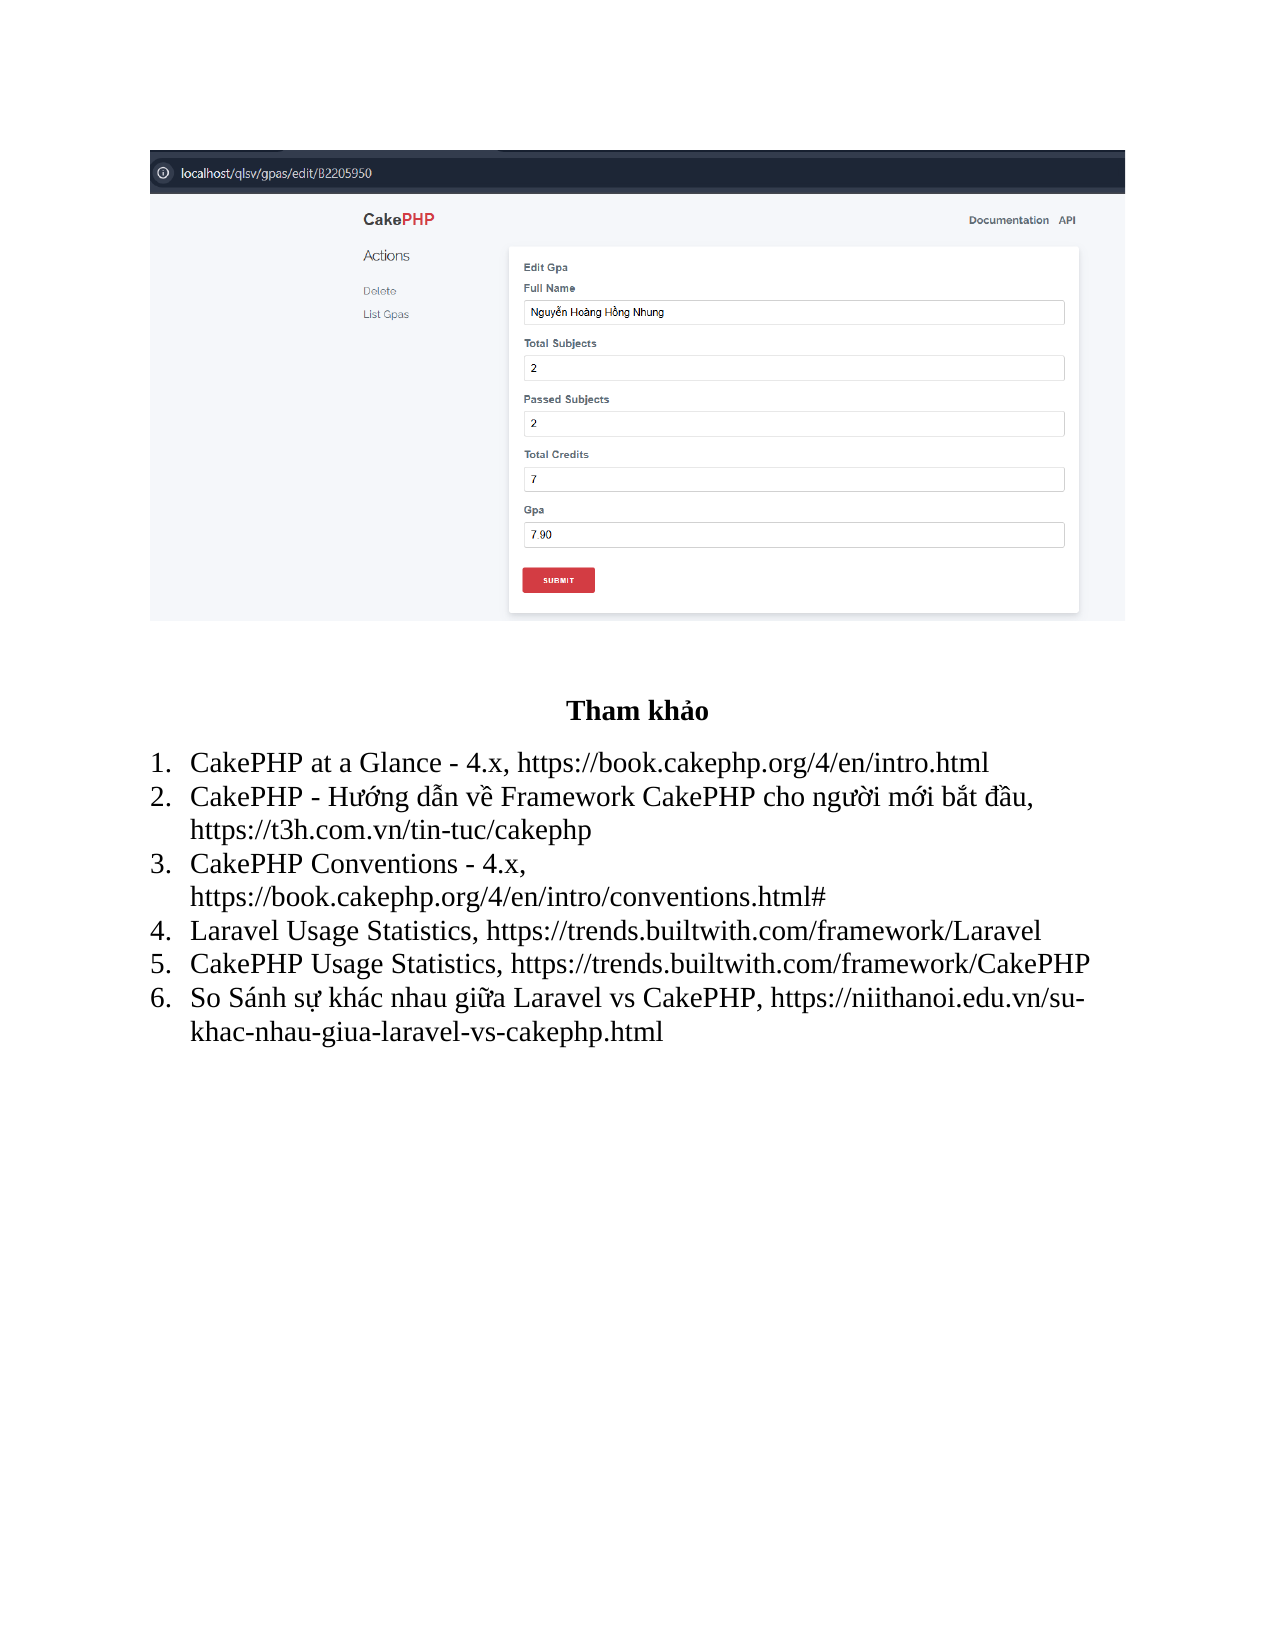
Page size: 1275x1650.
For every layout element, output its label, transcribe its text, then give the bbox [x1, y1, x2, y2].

text 2. CakePHP - Hướng dẫn về Framework CakePHP cho người mới bắt đầu, https://t3h.com.vn/tin-tuc/cakephp [150, 779, 1125, 846]
text 6. So Sánh sự khác nhau giữa Laravel vs CakePHP, https://niithanoi.edu.vn/su-khac-nhau-giua-laravel-vs-cakephp.html [150, 980, 1125, 1047]
text 4. Laravel Usage Statistics, https://trends.builtwith.com/framework/Laravel [150, 913, 1125, 947]
text 3. CakePHP Conventions - 4.x, https://book.cakephp.org/4/en/intro/conventions.html# [150, 846, 1125, 913]
text 1. CakePHP at a Glance - 4.x, https://book.cakephp.org/4/en/intro.html [150, 745, 1125, 779]
picture [150, 150, 1125, 621]
text 5. CakePHP Usage Statistics, https://trends.builtwith.com/framework/CakePHP [150, 947, 1125, 980]
text Tham khảo [150, 693, 1125, 726]
